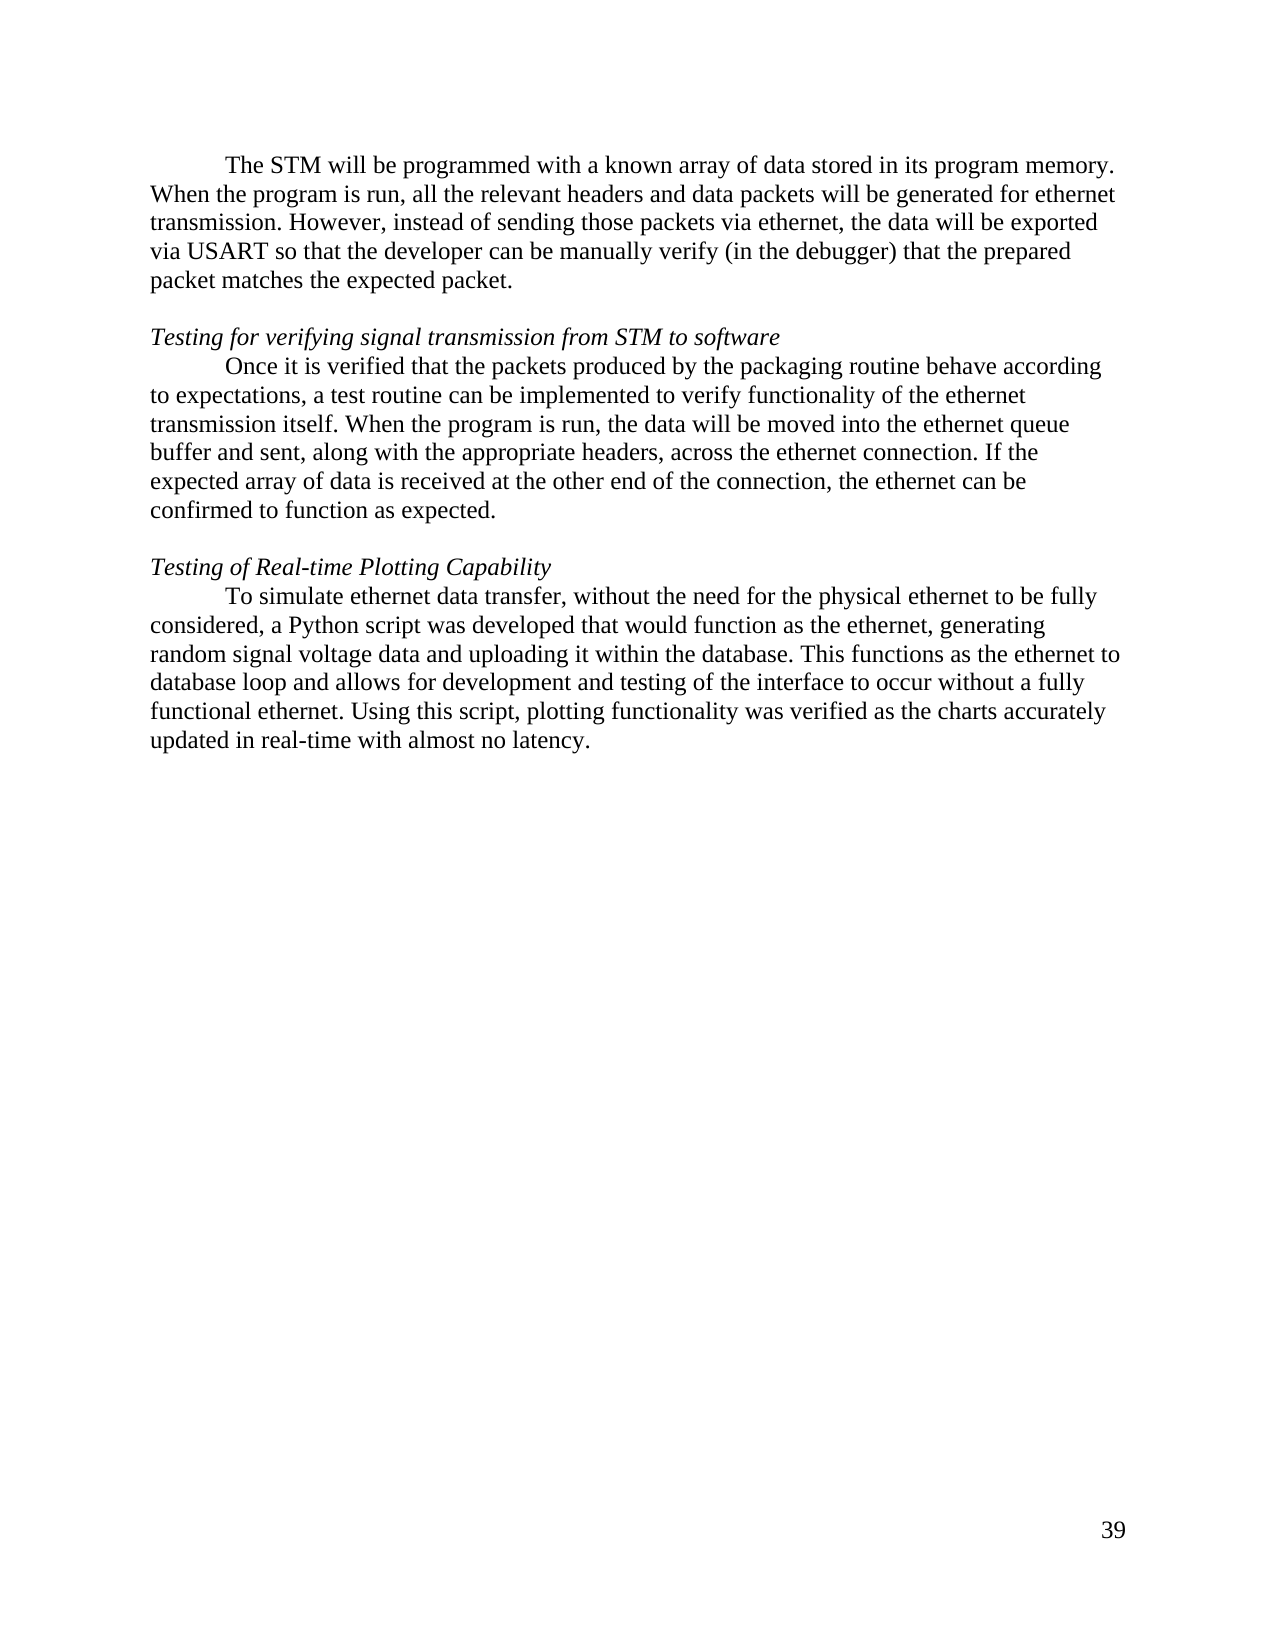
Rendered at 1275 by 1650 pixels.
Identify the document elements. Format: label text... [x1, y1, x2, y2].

text Testing for verifying signal transmission from STM to software [150, 322, 1125, 351]
text Testing of Real-time Plotting Capability [150, 552, 1125, 581]
text To simulate ethernet data transfer, without the need for the physical ethernet to be fully considered, a Python script was developed that would function as the ethernet, generating random signal voltage data and uploading it within the database. This functions as the ethernet to database loop and allows for development and testing of the interface to occur without a fully functional ethernet. Using this script, plotting functionality was verified as the charts accurately updated in real-time with almost no latency. [150, 581, 1125, 754]
text Once it is verified that the packets produced by the packaging routine behave according to expectations, a test routine can be implemented to verify functionality of the ethernet transmission itself. When the program is run, the data will be moved into the ethernet queue buffer and sent, along with the appropriate headers, across the ethernet connection. If the expected array of data is received at the other end of the connection, the ethernet can be confirmed to function as expected. [150, 351, 1125, 524]
text The STM will be programmed with a known array of data stored in its program memory. When the program is run, all the relevant headers and data packets will be generated for ethernet transmission. However, instead of sending those packets via ethernet, the data will be exported via USART so that the developer can be manually verify (in the debugger) that the prepared packet matches the expected packet. [150, 150, 1125, 294]
